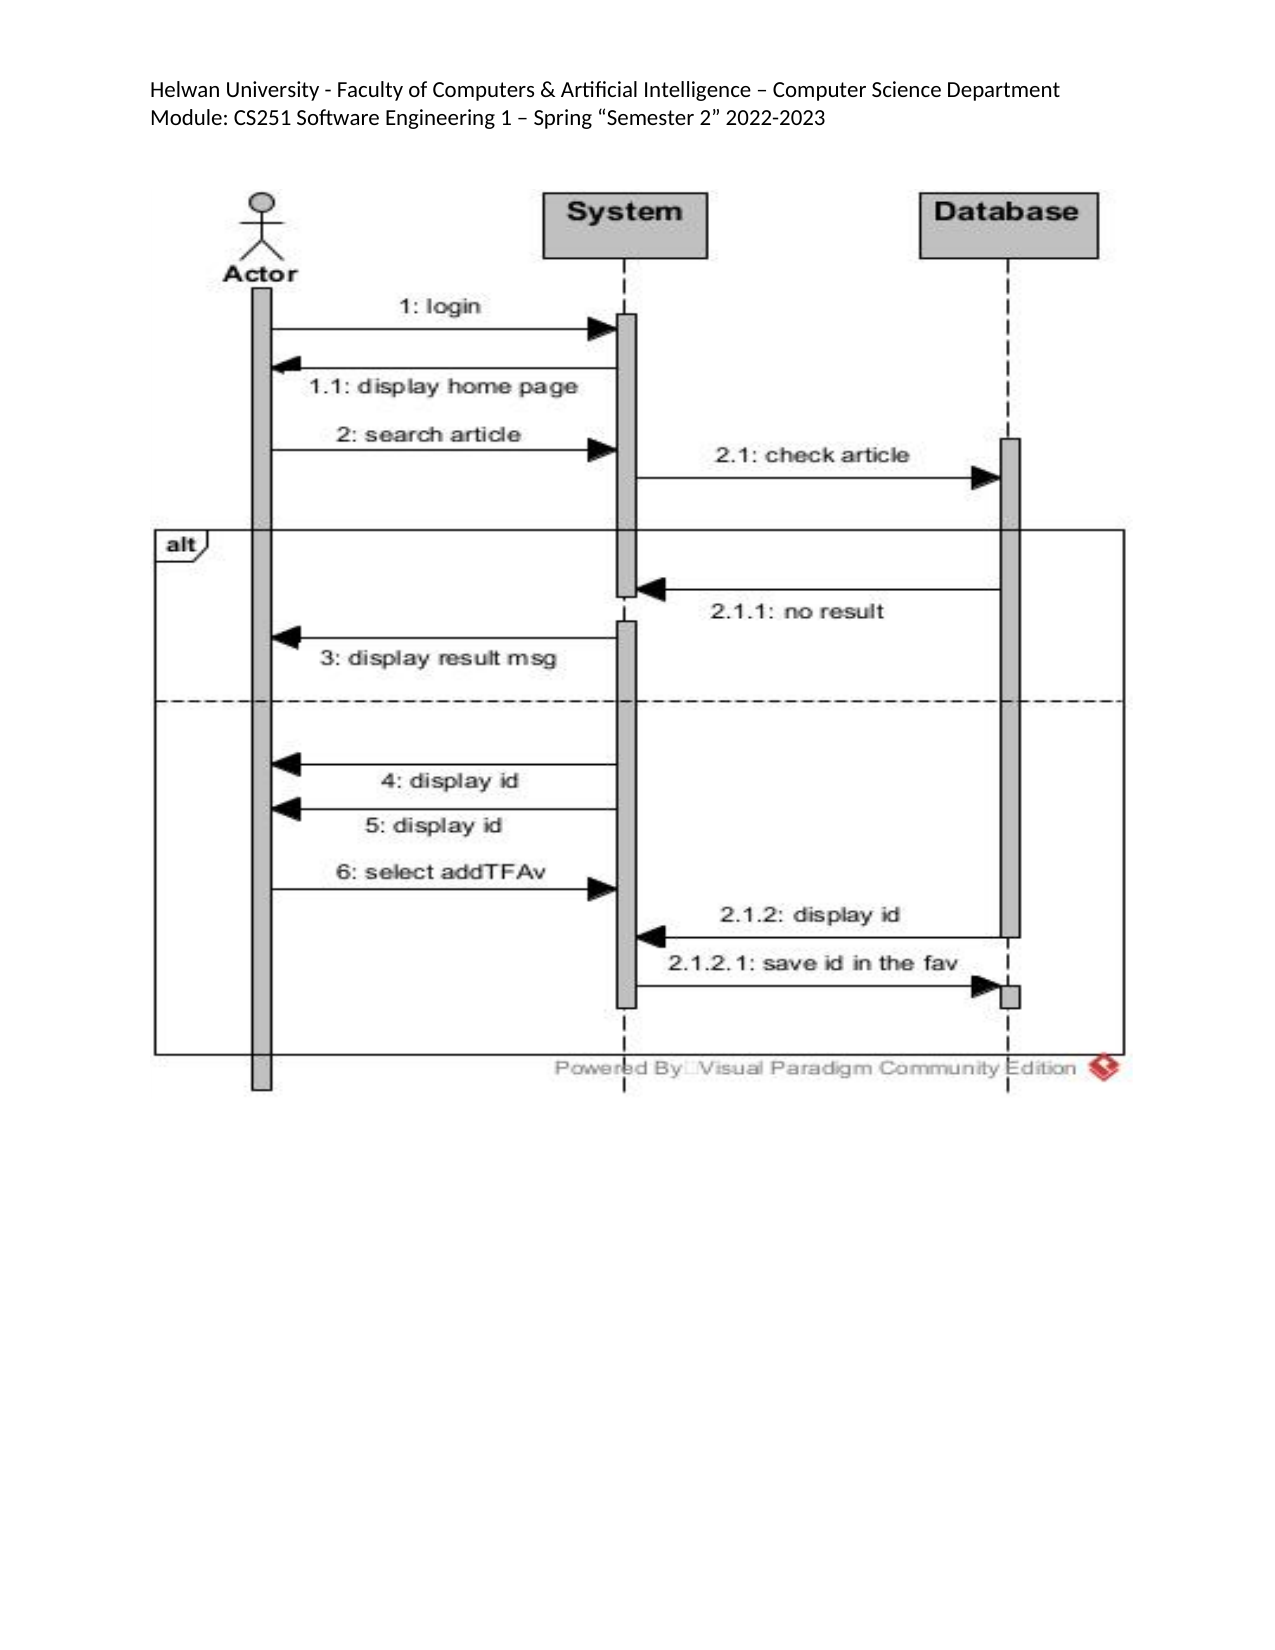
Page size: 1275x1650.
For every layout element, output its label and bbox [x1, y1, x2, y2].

picture [150, 189, 1133, 1099]
